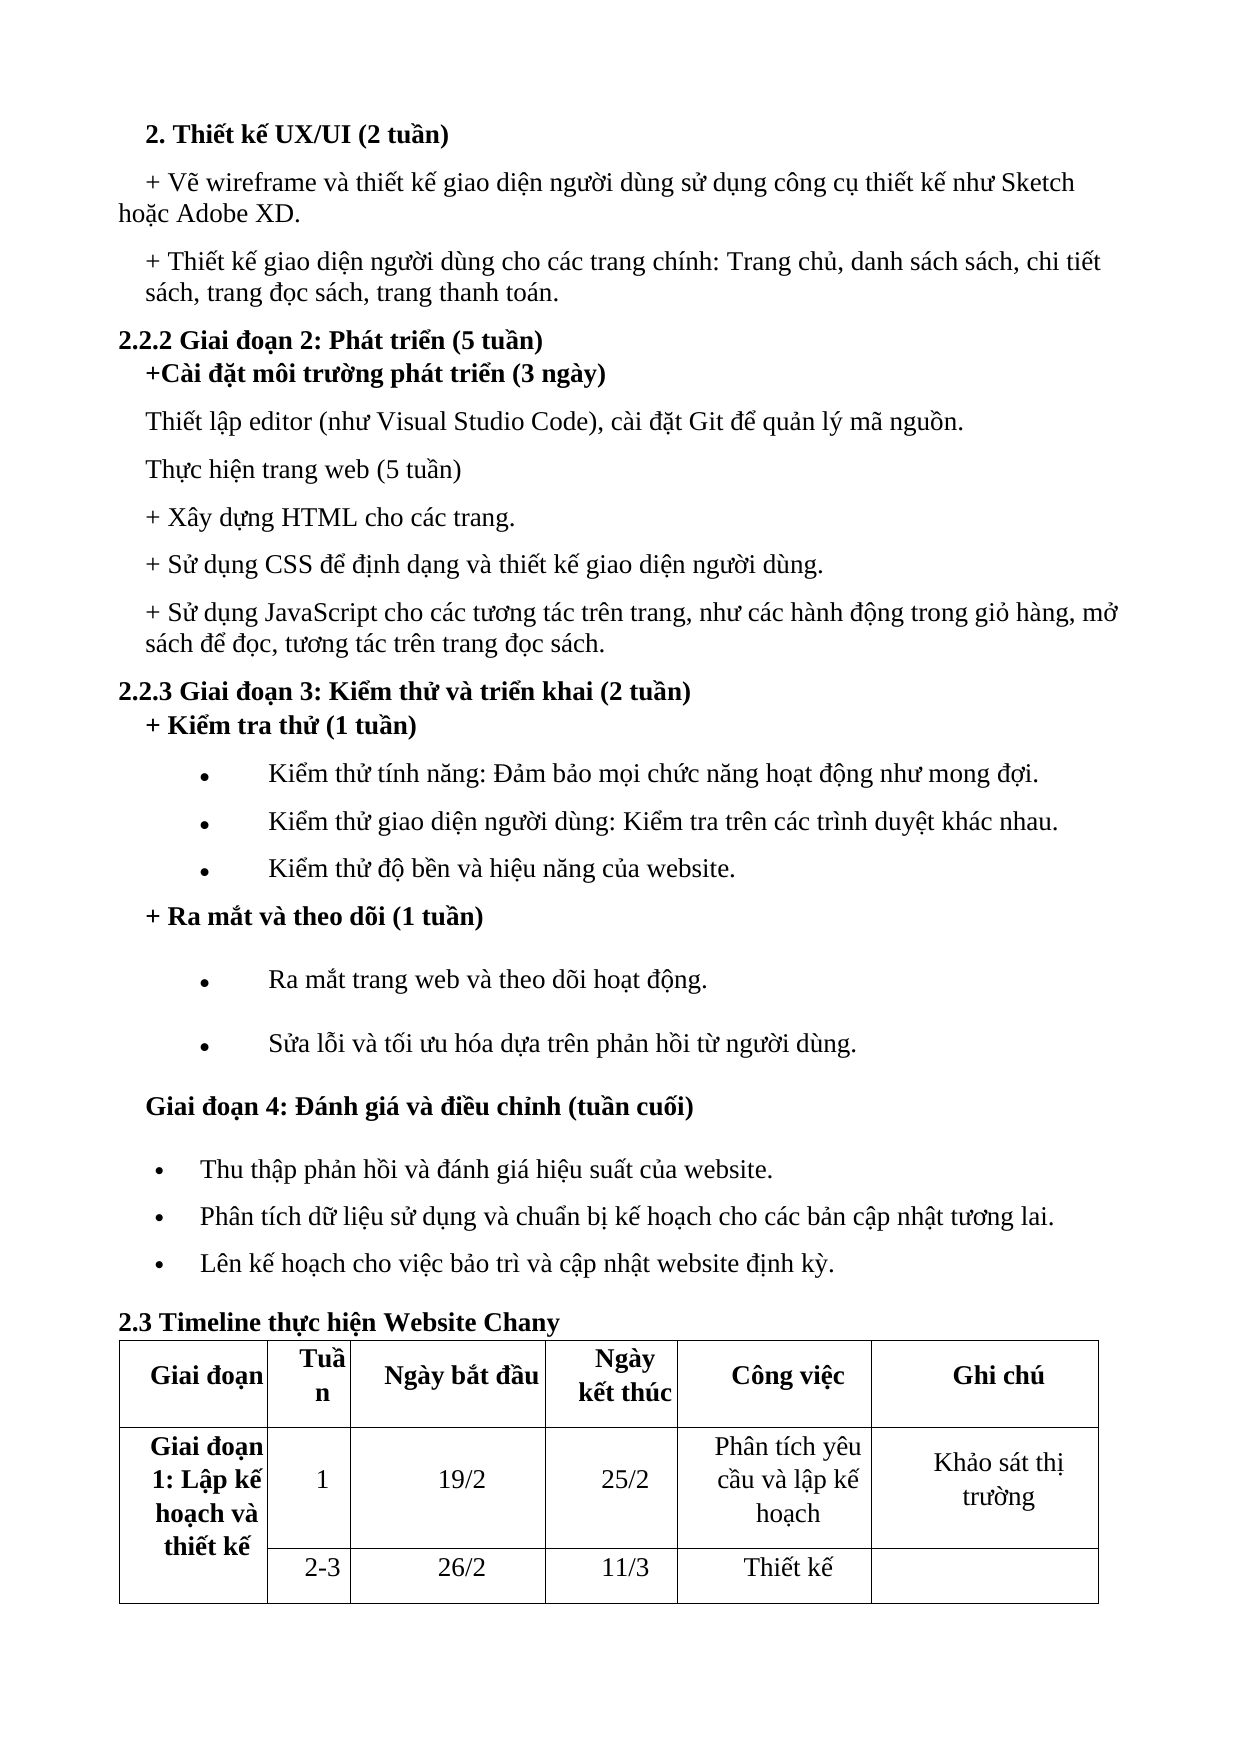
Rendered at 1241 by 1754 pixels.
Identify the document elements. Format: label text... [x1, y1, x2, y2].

list Thu thập phản hồi và đánh giá hiệu suất của website. [156, 1153, 1122, 1185]
text + Sử dụng CSS để định dạng và thiết kế giao diện người dùng. [145, 549, 1122, 580]
text + Xây dựng HTML cho các trang. [145, 501, 1122, 532]
table_cell 19/2 [351, 1428, 545, 1548]
table_header Tuần [268, 1341, 350, 1427]
text + Kiểm tra thử (1 tuần) [145, 709, 1122, 740]
list Lên kế hoạch cho việc bảo trì và cập nhật website định kỳ. [156, 1247, 1122, 1278]
table_cell [872, 1549, 1098, 1603]
text + Vẽ wireframe và thiết kế giao diện người dùng sử dụng công cụ thiết kế như Sketch hoặc Adobe XD. [118, 166, 1122, 228]
text + Sử dụng JavaScript cho các tương tác trên trang, như các hành động trong giỏ hàng, mở sách để đọc, tương tác trên trang đọc sách. [145, 596, 1122, 659]
table_cell Giai đoạn 1: Lập kế hoạch và thiết kế [120, 1428, 267, 1603]
text + Thiết kế giao diện người dùng cho các trang chính: Trang chủ, danh sách sách, chi tiết sách, trang đọc sách, trang thanh toán. [145, 245, 1122, 307]
table_cell Khảo sát thị trường [872, 1428, 1098, 1548]
subtitle 2.2.3 Giai đoạn 3: Kiểm thử và triển khai (2 tuần) [118, 675, 1122, 707]
list Kiểm thử giao diện người dùng: Kiểm tra trên các trình duyệt khác nhau. [145, 804, 1122, 836]
text + Ra mắt và theo dõi (1 tuần) [145, 900, 1122, 931]
table_cell 25/2 [546, 1428, 677, 1548]
table_header Ngày bắt đầu [351, 1341, 545, 1427]
list Thiết kế UX/UI (2 tuần) [145, 118, 1122, 149]
subtitle 2.3 Timeline thực hiện Website Chany [118, 1306, 1122, 1337]
list Sửa lỗi và tối ưu hóa dựa trên phản hồi từ người dùng. [145, 1027, 1122, 1058]
text Giai đoạn 4: Đánh giá và điều chỉnh (tuần cuối) [145, 1090, 1122, 1121]
text +Cài đặt môi trường phát triển (3 ngày) [145, 357, 1122, 388]
table_header Ngày kết thúc [546, 1341, 677, 1427]
list Kiểm thử độ bền và hiệu năng của website. [145, 852, 1122, 883]
table_cell 1 [268, 1428, 350, 1548]
table_header Giai đoạn [120, 1341, 267, 1427]
text Thực hiện trang web (5 tuần) [145, 453, 1122, 484]
table_cell 11/3 [546, 1549, 677, 1603]
table_cell 2-3 [268, 1549, 350, 1603]
table_header Ghi chú [872, 1341, 1098, 1427]
text Thiết lập editor (như Visual Studio Code), cài đặt Git để quản lý mã nguồn. [145, 405, 1122, 436]
list Ra mắt trang web và theo dõi hoạt động. [145, 963, 1122, 995]
list Kiểm thử tính năng: Đảm bảo mọi chức năng hoạt động như mong đợi. [145, 757, 1122, 788]
list Phân tích dữ liệu sử dụng và chuẩn bị kế hoạch cho các bản cập nhật tương lai. [156, 1200, 1122, 1231]
subtitle 2.2.2 Giai đoạn 2: Phát triển (5 tuần) [118, 324, 1122, 355]
table_header Công việc [678, 1341, 871, 1427]
table_cell Thiết kế UX/UI [678, 1549, 871, 1603]
table_cell 26/2 [351, 1549, 545, 1603]
table_cell Phân tích yêu cầu và lập kế hoạch [678, 1428, 871, 1548]
